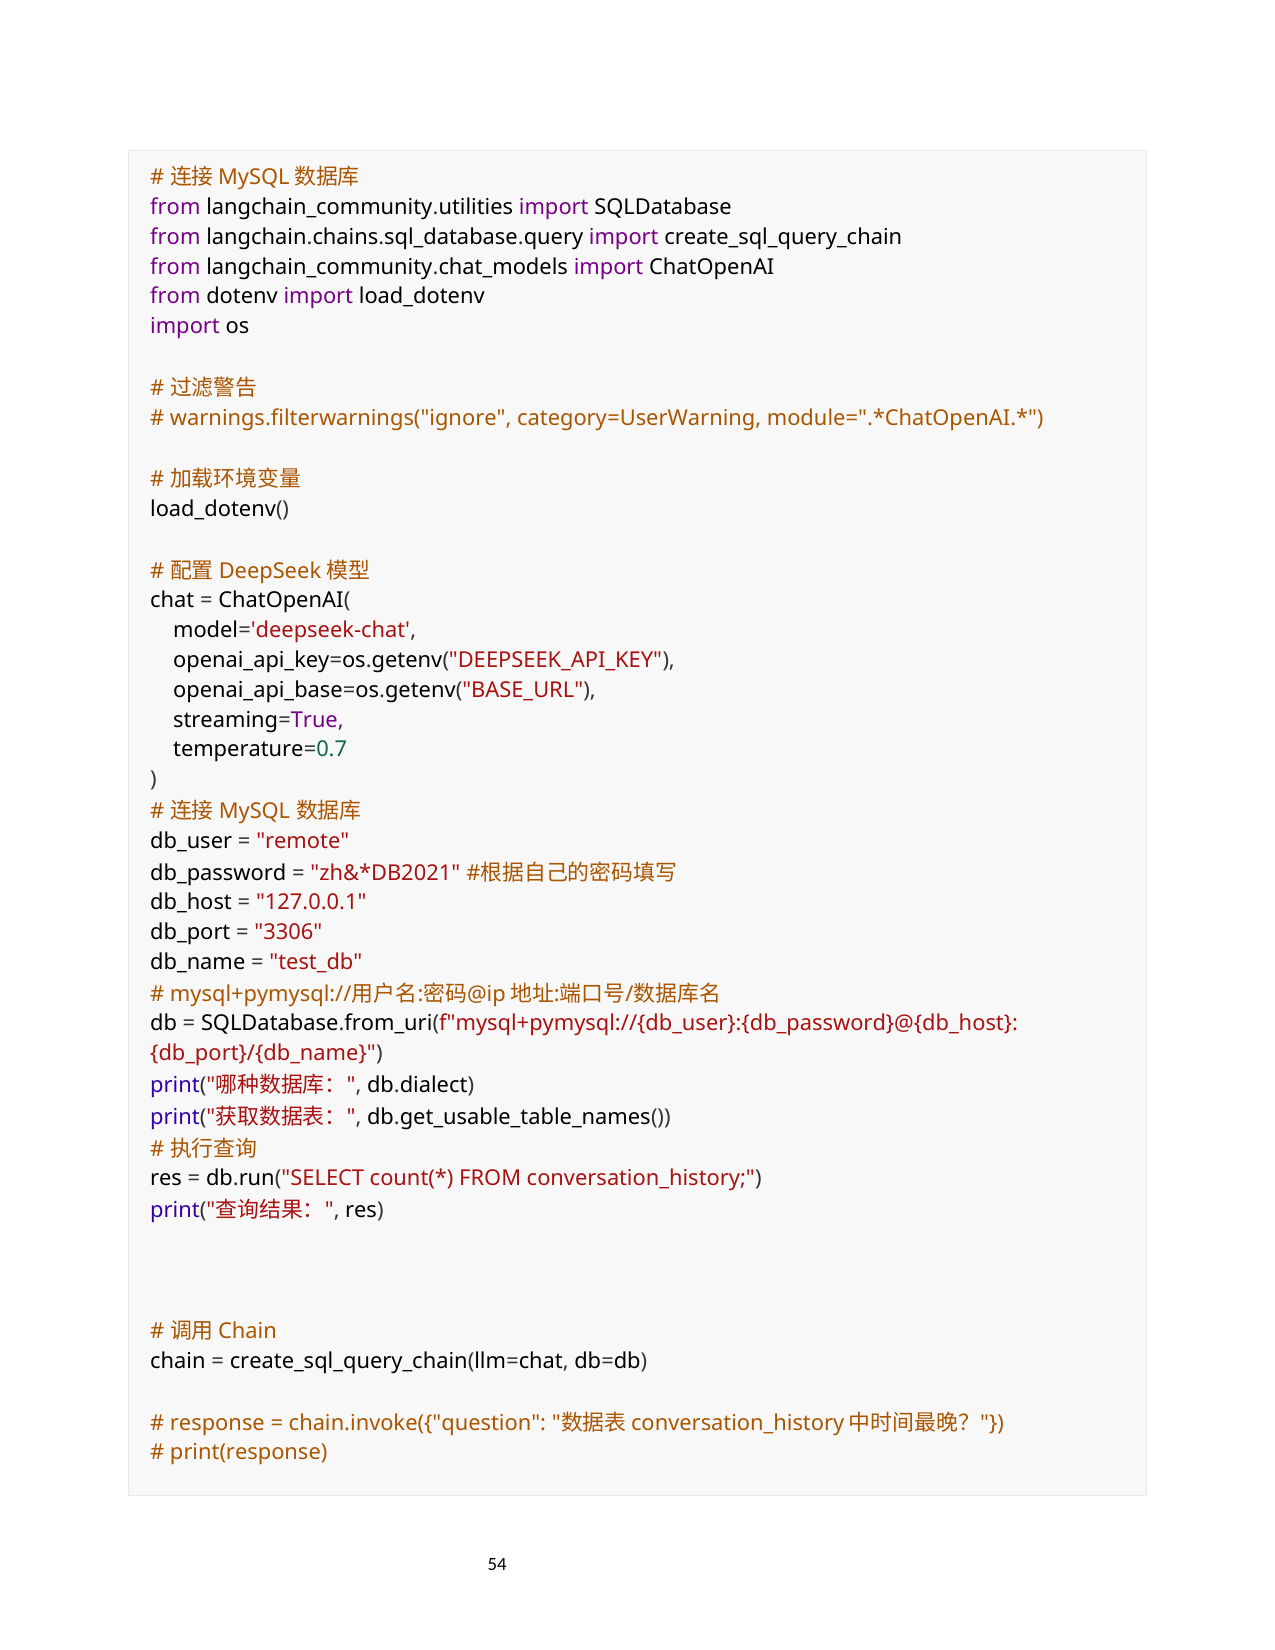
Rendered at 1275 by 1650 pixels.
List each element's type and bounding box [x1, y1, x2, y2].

text [129, 151, 1146, 1495]
